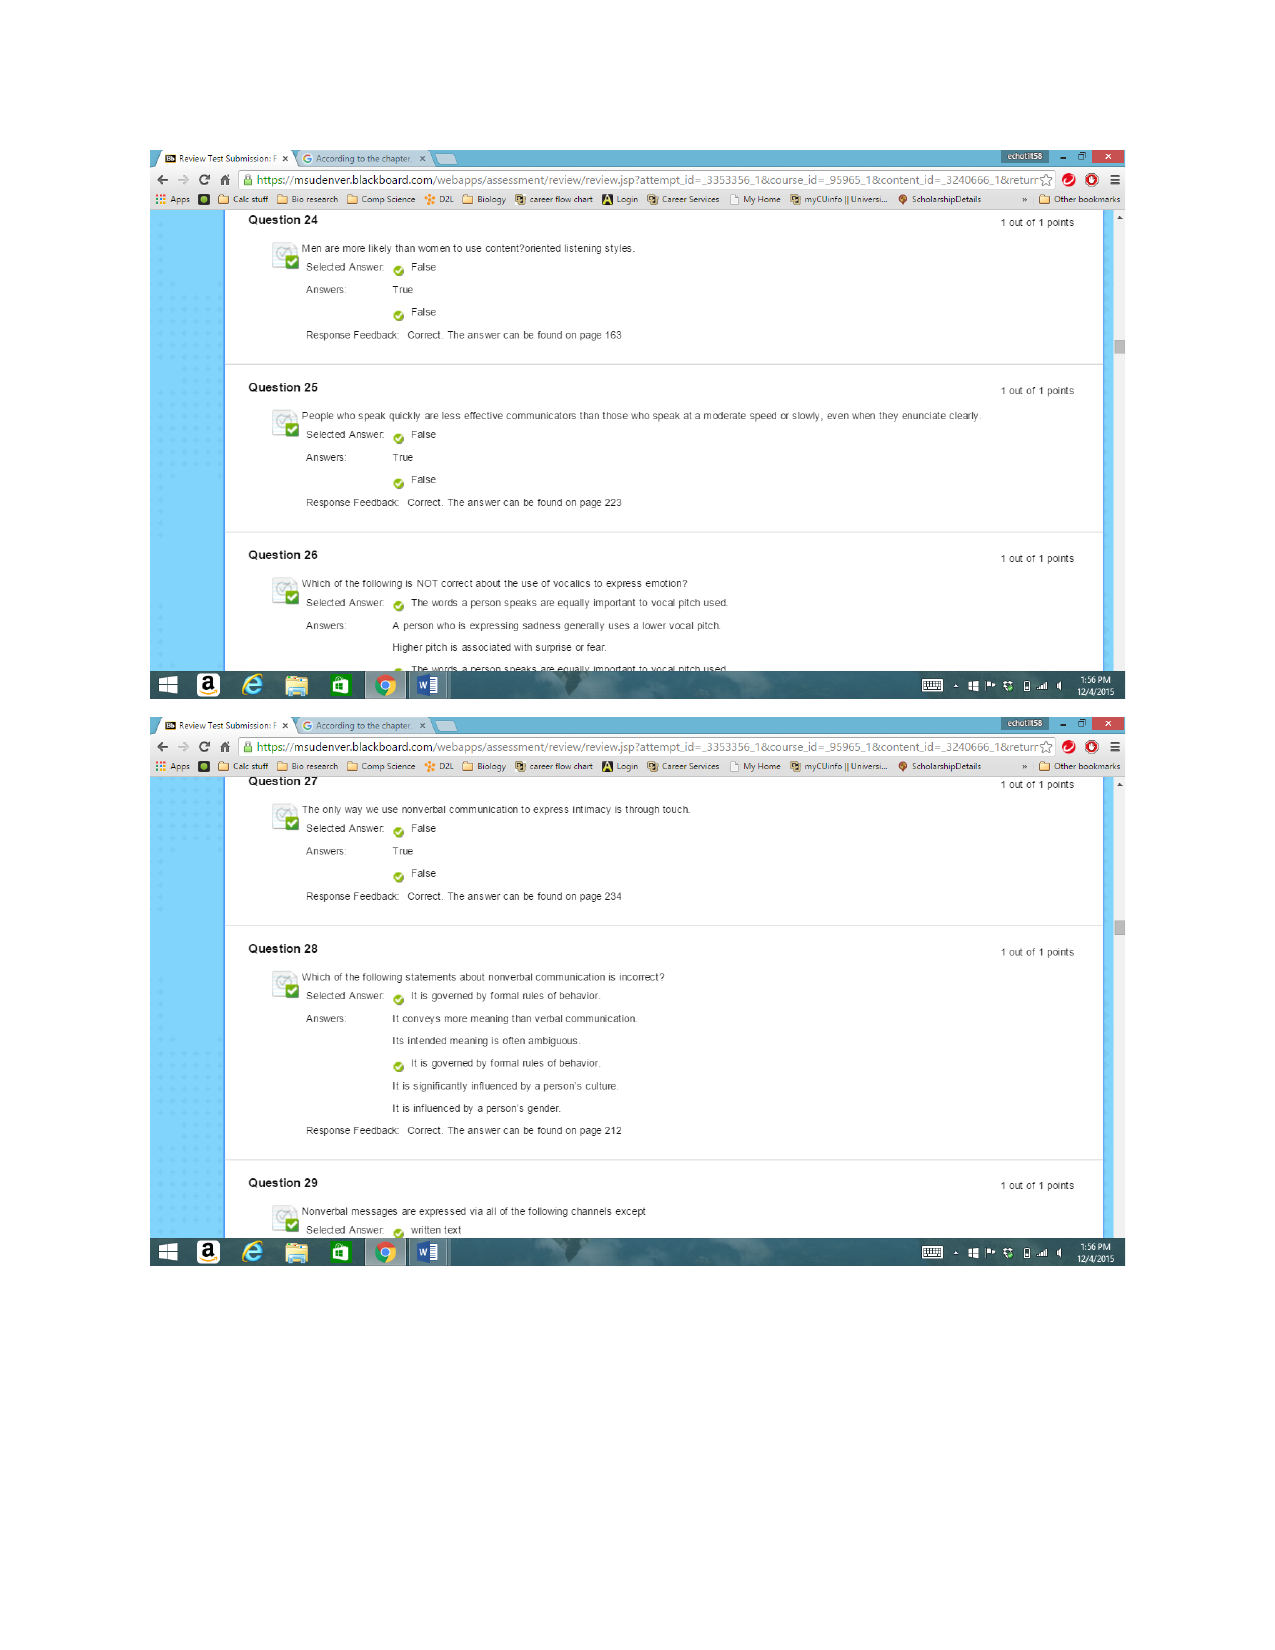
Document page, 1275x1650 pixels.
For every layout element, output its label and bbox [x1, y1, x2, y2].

picture [150, 150, 1125, 699]
picture [150, 717, 1125, 1266]
